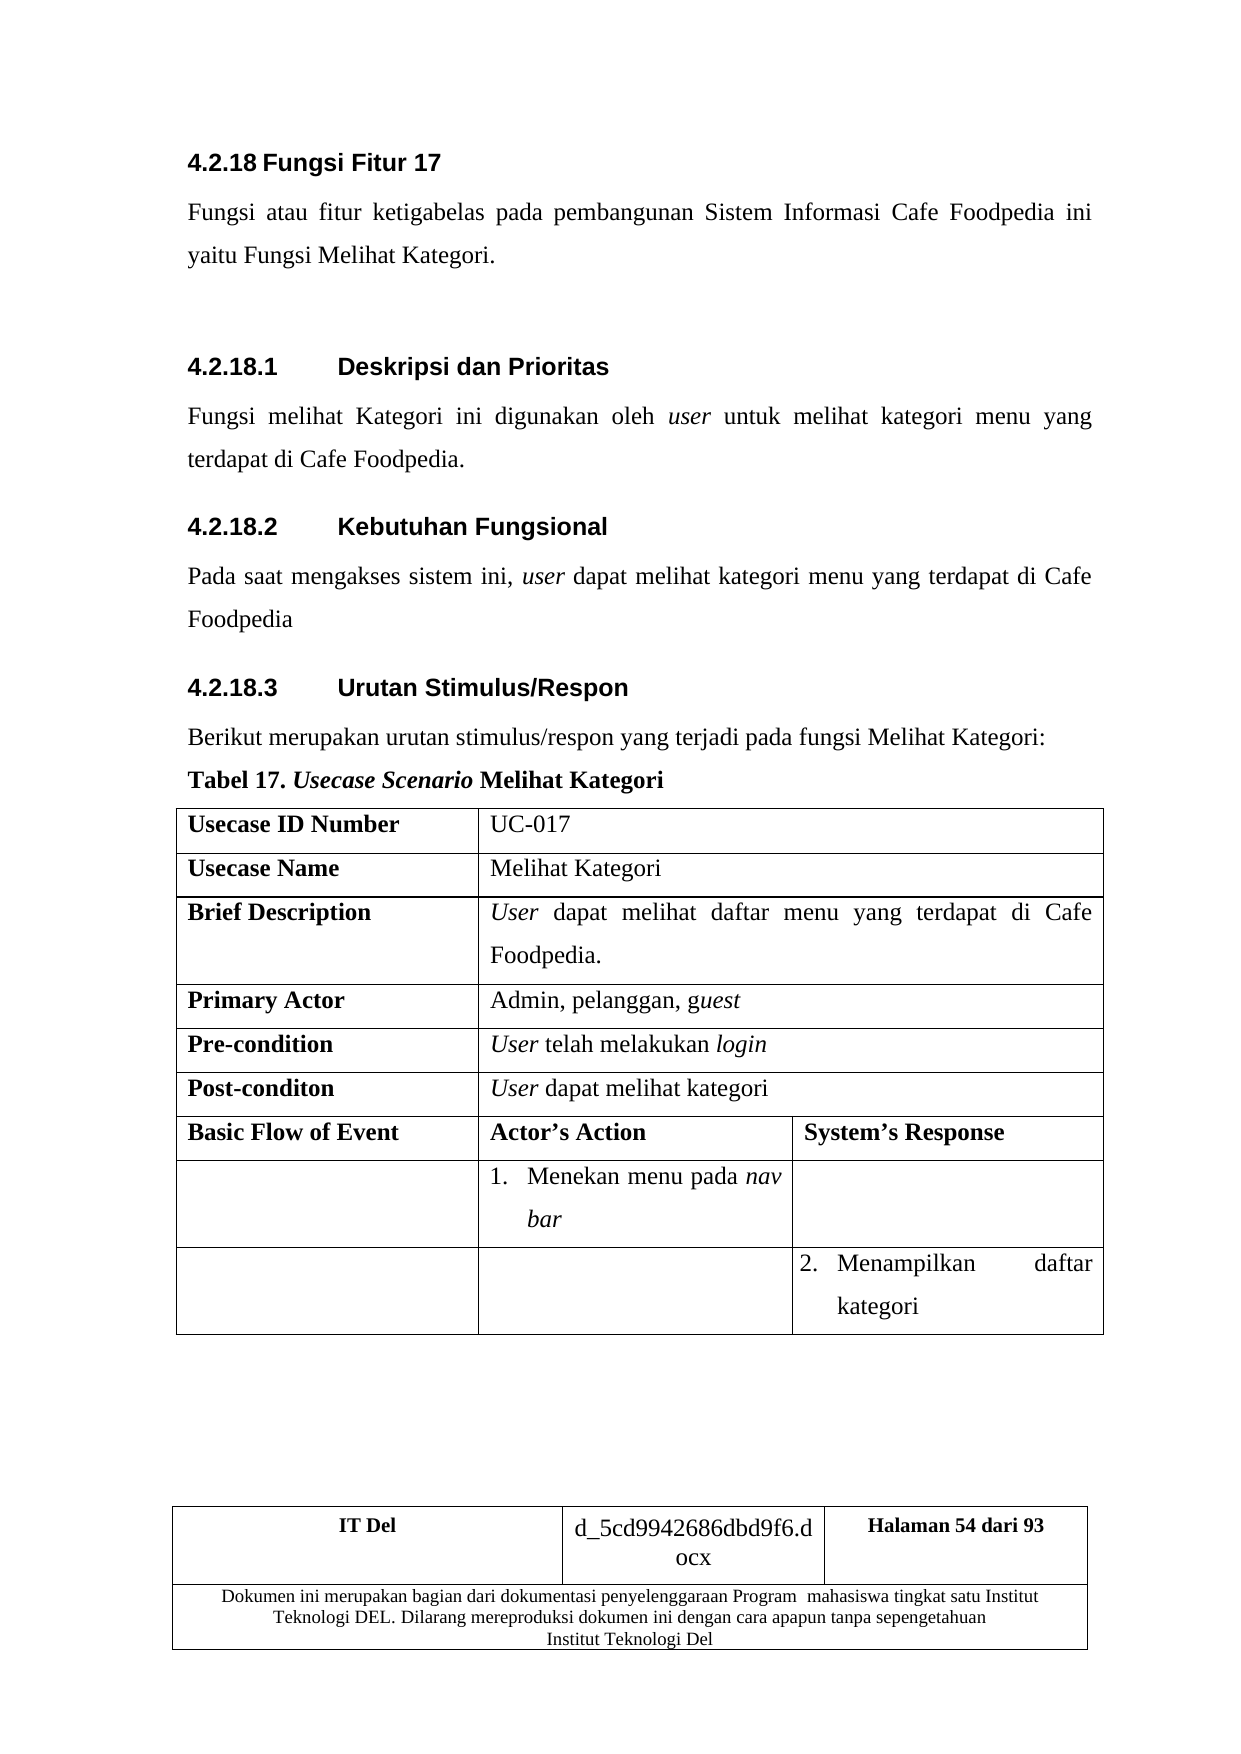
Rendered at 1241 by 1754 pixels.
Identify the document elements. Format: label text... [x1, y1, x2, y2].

table_cell Actor’s Action [479, 1117, 792, 1160]
text Fungsi melihat Kategori ini digunakan oleh user untuk melihat kategori menu yang terdapat di Cafe Foodpedia. [187, 401, 1092, 473]
table_cell Menekan menu pada nav bar [479, 1161, 792, 1247]
table_cell Usecase Name [177, 854, 478, 896]
table_cell User dapat melihat kategori [479, 1073, 1103, 1116]
table_cell Admin, pelanggan, guest [479, 985, 1103, 1028]
table_cell Brief Description [177, 898, 478, 984]
table_cell User dapat melihat daftar menu yang terdapat di Cafe Foodpedia. [479, 898, 1103, 984]
text Fungsi atau fitur ketigabelas pada pembangunan Sistem Informasi Cafe Foodpedia ini yaitu Fungsi Melihat Kategori. [187, 197, 1092, 269]
table_cell Primary Actor [177, 985, 478, 1028]
table_cell [177, 1161, 478, 1247]
text Berikut merupakan urutan stimulus/respon yang terjadi pada fungsi Melihat Kategori: [187, 722, 1092, 751]
table_cell [177, 1248, 478, 1334]
subtitle Fungsi Fitur 17 [187, 148, 1092, 176]
table_cell User telah melakukan login [479, 1029, 1103, 1072]
subtitle Deskripsi dan Prioritas [187, 351, 1092, 380]
text Pada saat mengakses sistem ini, user dapat melihat kategori menu yang terdapat di Cafe Foodpedia [187, 561, 1092, 633]
table_cell Melihat Kategori [479, 854, 1103, 896]
table_cell Basic Flow of Event [177, 1117, 478, 1160]
subtitle Urutan Stimulus/Respon [187, 673, 1092, 701]
table_header Usecase ID Number [177, 809, 478, 852]
table_cell Pre-condition [177, 1029, 478, 1072]
table_cell Menampilkan daftar kategori [793, 1248, 1103, 1334]
subtitle Kebutuhan Fungsional [187, 512, 1092, 541]
table_header UC-017 [479, 809, 1103, 852]
table_cell [793, 1161, 1103, 1247]
table_cell [479, 1248, 792, 1334]
table_cell System’s Response [793, 1117, 1103, 1160]
table_cell Post-conditon [177, 1073, 478, 1116]
